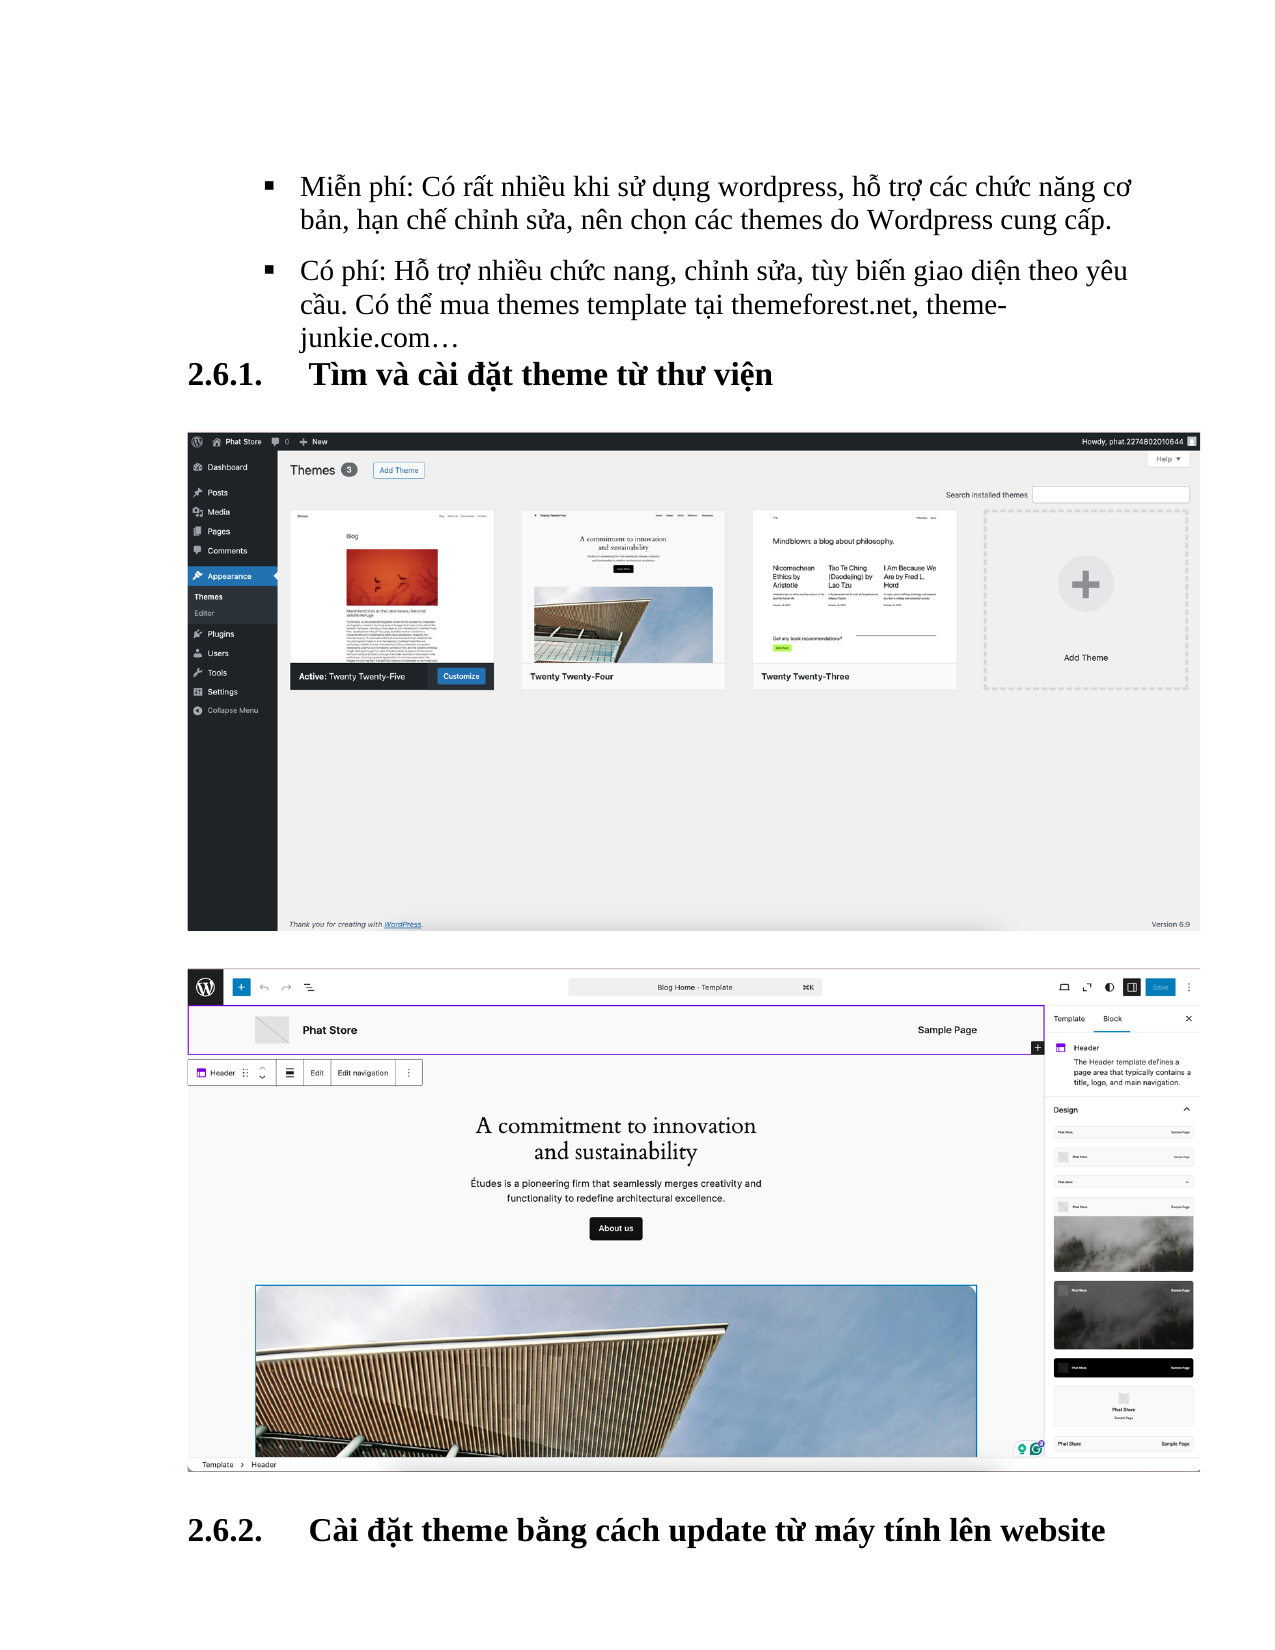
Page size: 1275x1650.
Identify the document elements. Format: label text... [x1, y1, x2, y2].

list Miễn phí: Có rất nhiều khi sử dụng wordpress, hỗ trợ các chức năng cơ bản, hạn chế chỉnh sửa, nên chọn các themes do Wordpress cung cấp. [262, 169, 1162, 236]
picture [187, 968, 1200, 1472]
picture [187, 430, 1200, 931]
list Tìm và cài đặt theme từ thư viện [187, 354, 1157, 392]
list Cài đặt theme bằng cách update từ máy tính lên website [187, 1511, 1157, 1549]
list Có phí: Hỗ trợ nhiều chức nang, chỉnh sửa, tùy biến giao diện theo yêu cầu. Có thể mua themes template tại themeforest.net, theme-junkie.com… [262, 253, 1162, 354]
